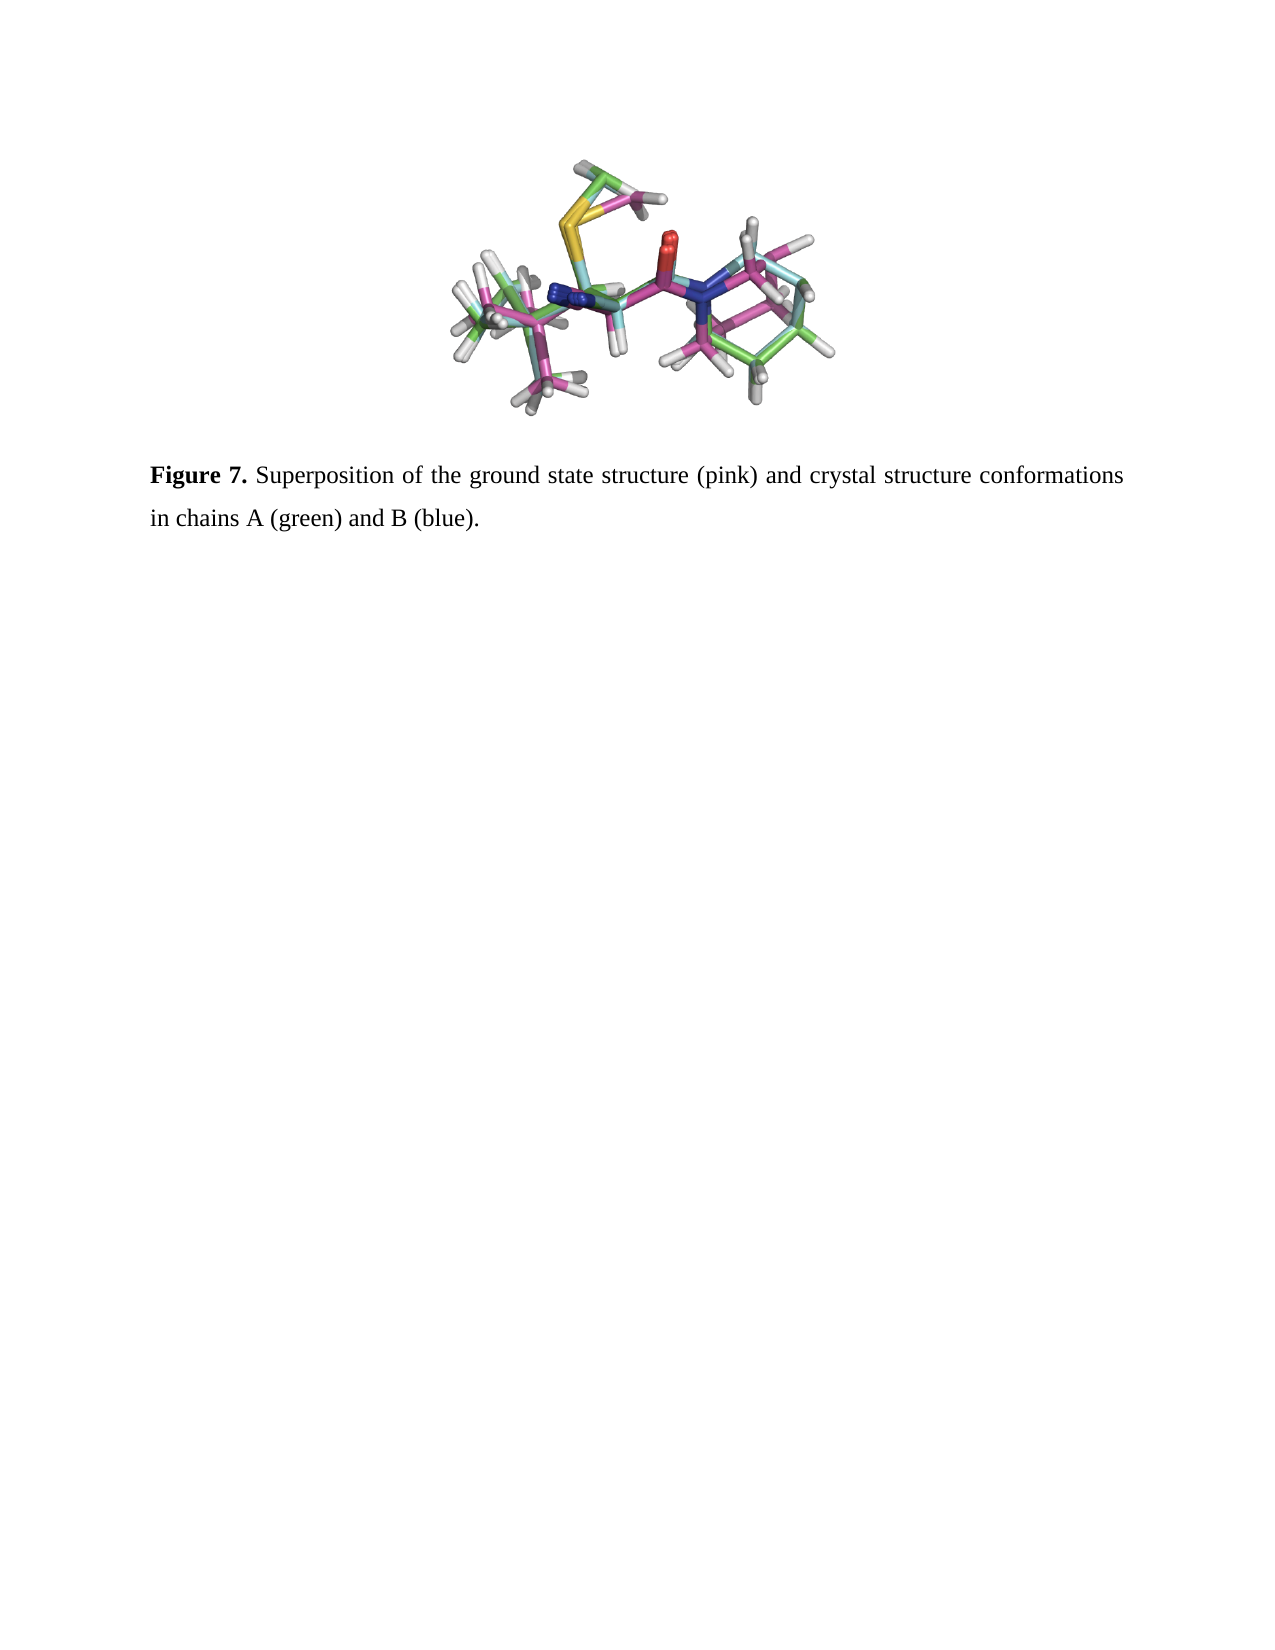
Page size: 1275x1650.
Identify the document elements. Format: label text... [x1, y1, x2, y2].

picture [435, 150, 840, 429]
text Figure 7. Superposition of the ground state structure (pink) and crystal structure conformations in chains A (green) and B (blue). [150, 460, 1125, 532]
